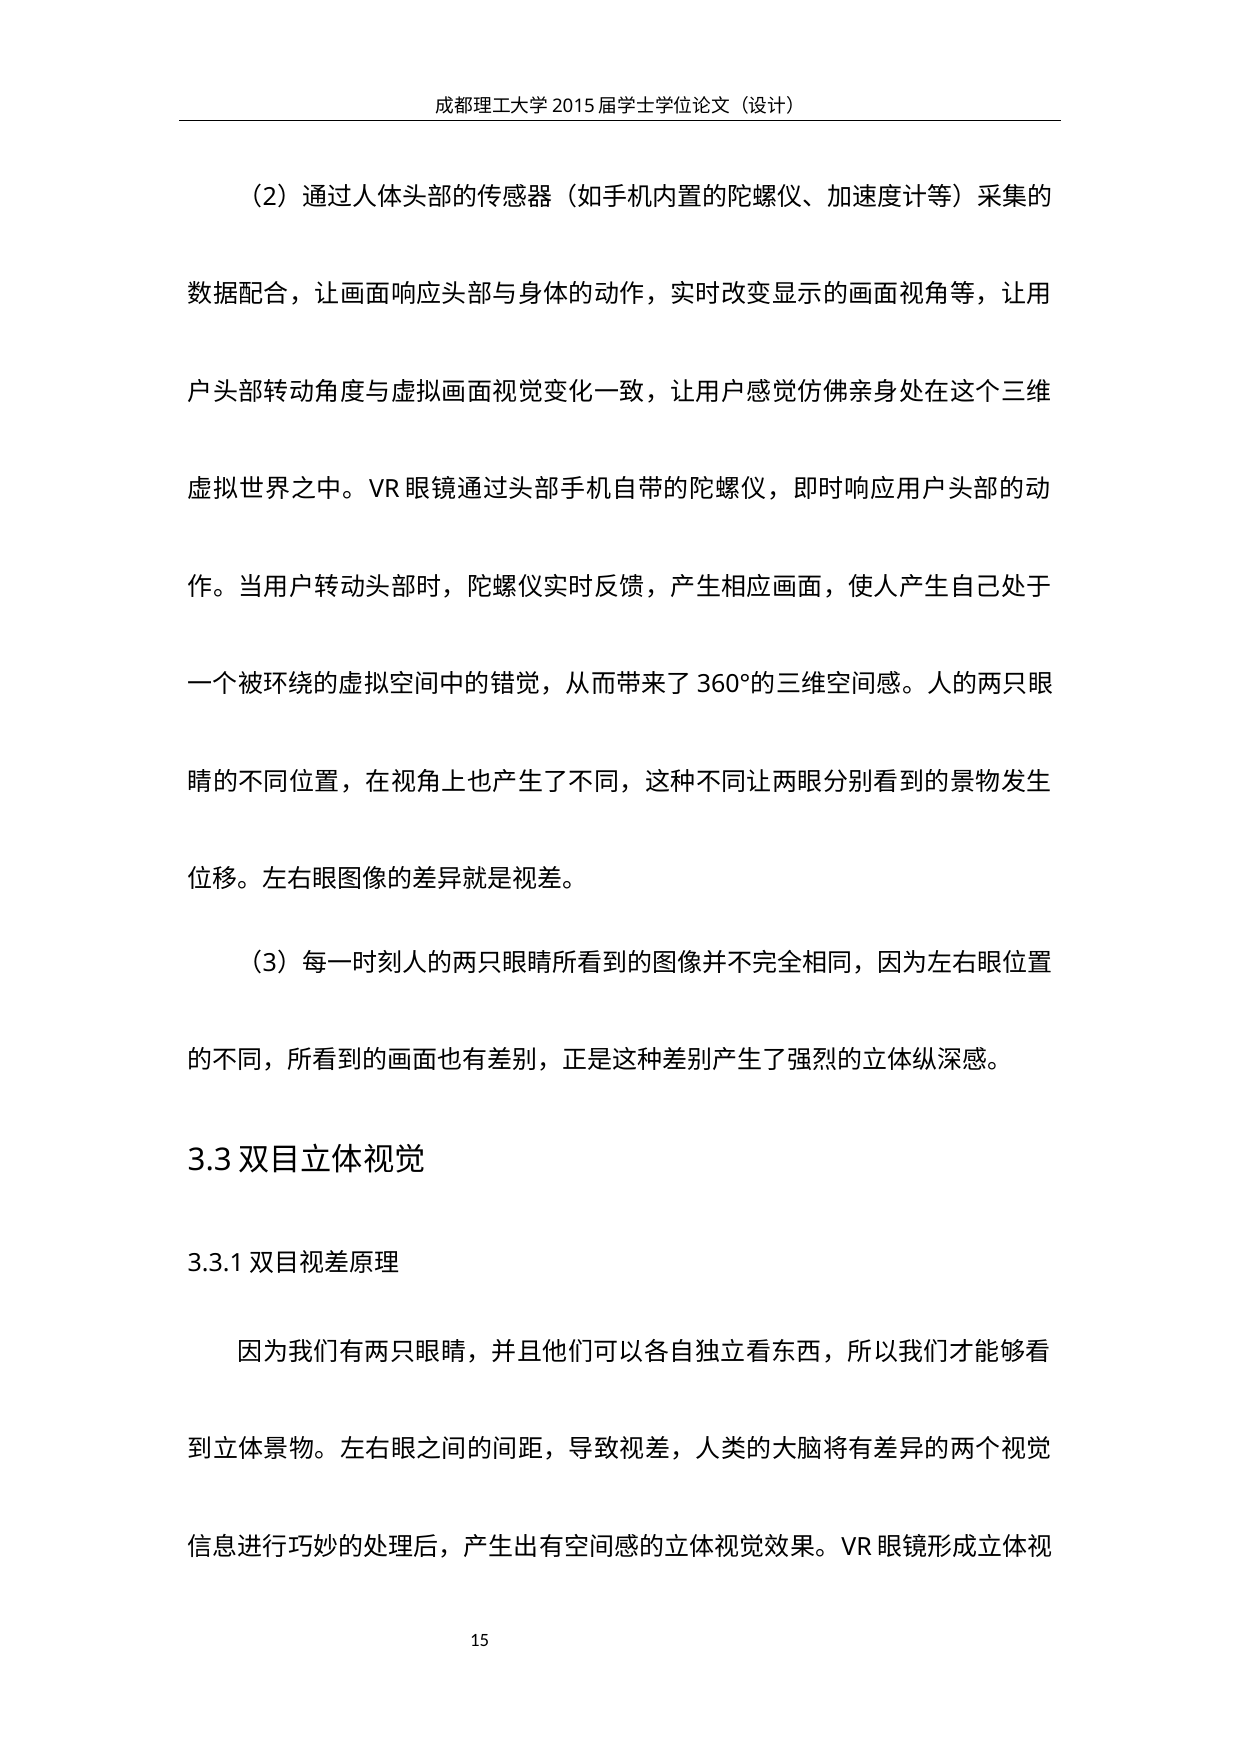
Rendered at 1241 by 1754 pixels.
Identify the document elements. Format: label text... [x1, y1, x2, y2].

text （3）每一时刻人的两只眼睛所看到的图像并不完全相同，因为左右眼位置的不同，所看到的画面也有差别，正是这种差别产生了强烈的立体纵深感。 [187, 928, 1053, 1090]
subtitle 3.3.1双目视差原理 [187, 1228, 1053, 1293]
text （2）通过人体头部的传感器（如手机内置的陀螺仪、加速度计等）采集的数据配合，让画面响应头部与身体的动作，实时改变显示的画面视角等，让用户头部转动角度与虚拟画面视觉变化一致，让用户感觉仿佛亲身处在这个三维虚拟世界之中。VR眼镜通过头部手机自带的陀螺仪，即时响应用户头部的动作。当用户转动头部时，陀螺仪实时反馈，产生相应画面，使人产生自己处于一个被环绕的虚拟空间中的错觉，从而带来了360°的三维空间感。人的两只眼睛的不同位置，在视角上也产生了不同，这种不同让两眼分别看到的景物发生位移。左右眼图像的差异就是视差。 [187, 162, 1053, 909]
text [187, 1317, 1053, 1577]
subtitle 3.3双目立体视觉 [187, 1124, 1053, 1189]
